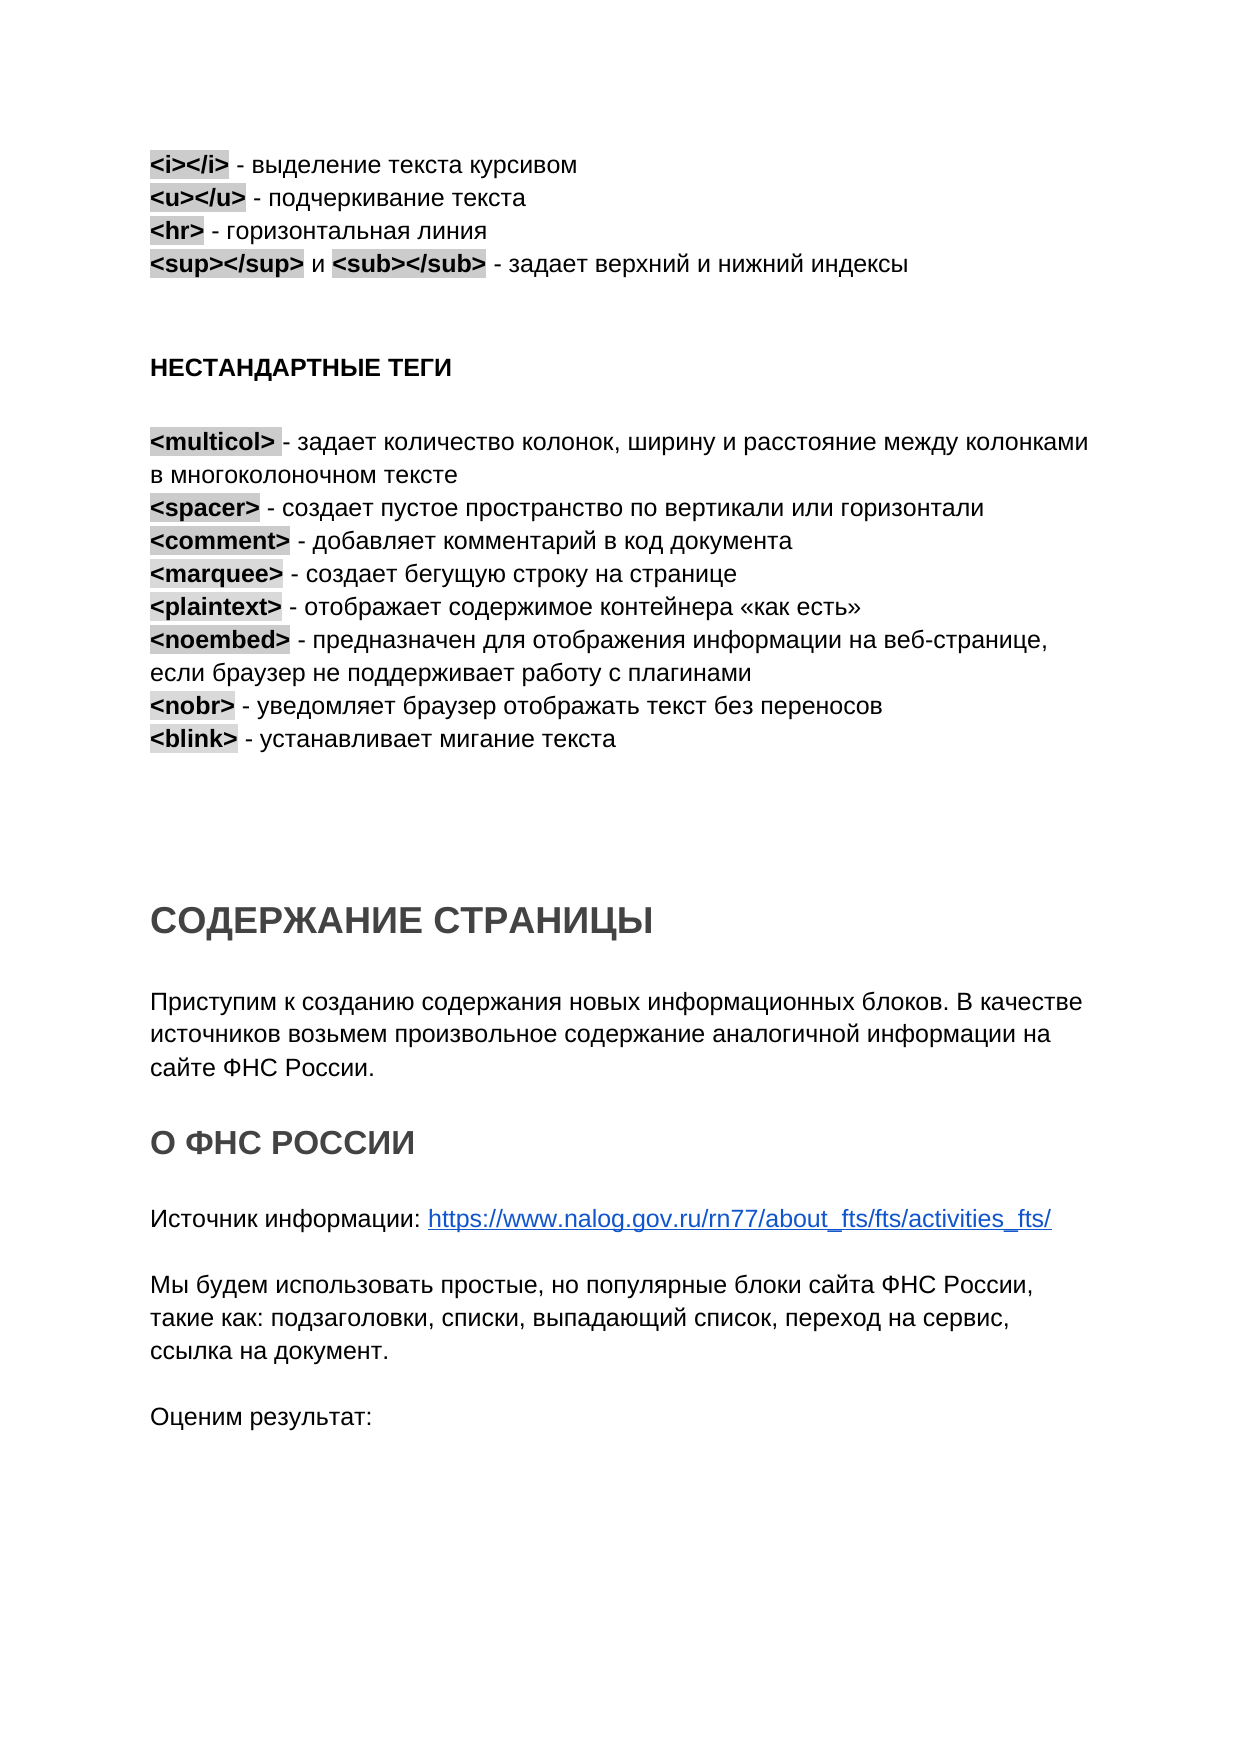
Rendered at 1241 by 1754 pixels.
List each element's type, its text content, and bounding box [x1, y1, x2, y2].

subtitle СОДЕРЖАНИЕ СТРАНИЦЫ [150, 898, 1090, 941]
text <u></u> - подчеркивание текста [246, 183, 1090, 212]
text <marquee> - создает бегущую строку на странице [283, 559, 1090, 588]
text Мы будем использовать простые, но популярные блоки сайта ФНС России, такие как: подзаголовки, списки, выпадающий список, переход на сервис, ссылка на документ. [150, 1270, 1090, 1365]
text Источник информации: https://www.nalog.gov.ru/rn77/about_fts/fts/activities_fts/ [150, 1204, 1090, 1233]
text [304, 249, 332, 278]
text <i></i> - выделение текста курсивом [229, 150, 1090, 179]
text <nobr> - уведомляет браузер отображать текст без переносов [235, 691, 1090, 720]
text <multicol> - задает количество колонок, ширину и расстояние между колонками в многоколоночном тексте [150, 427, 1090, 489]
text <hr> - горизонтальная линия [204, 216, 1090, 245]
text <noembed> - предназначен для отображения информации на веб-странице, если браузер не поддерживает работу с плагинами [150, 625, 1090, 687]
text <comment> - добавляет комментарий в код документа [290, 526, 1090, 555]
text <blink> - устанавливает мигание текста [238, 724, 1090, 753]
subtitle О ФНС РОССИИ [150, 1123, 1090, 1161]
text Приступим к созданию содержания новых информационных блоков. В качестве источников возьмем произвольное содержание аналогичной информации на сайте ФНС России. [150, 986, 1090, 1081]
text <plaintext> - отображает содержимое контейнера «как есть» [282, 592, 1090, 621]
subtitle НЕСТАНДАРТНЫЕ ТЕГИ [150, 353, 1090, 381]
text Оценим результат: [150, 1402, 1090, 1431]
text <spacer> - создает пустое пространство по вертикали или горизонтали [260, 493, 1090, 522]
text <sup></sup> и <sub></sub> - задает верхний и нижний индексы [486, 249, 1090, 278]
